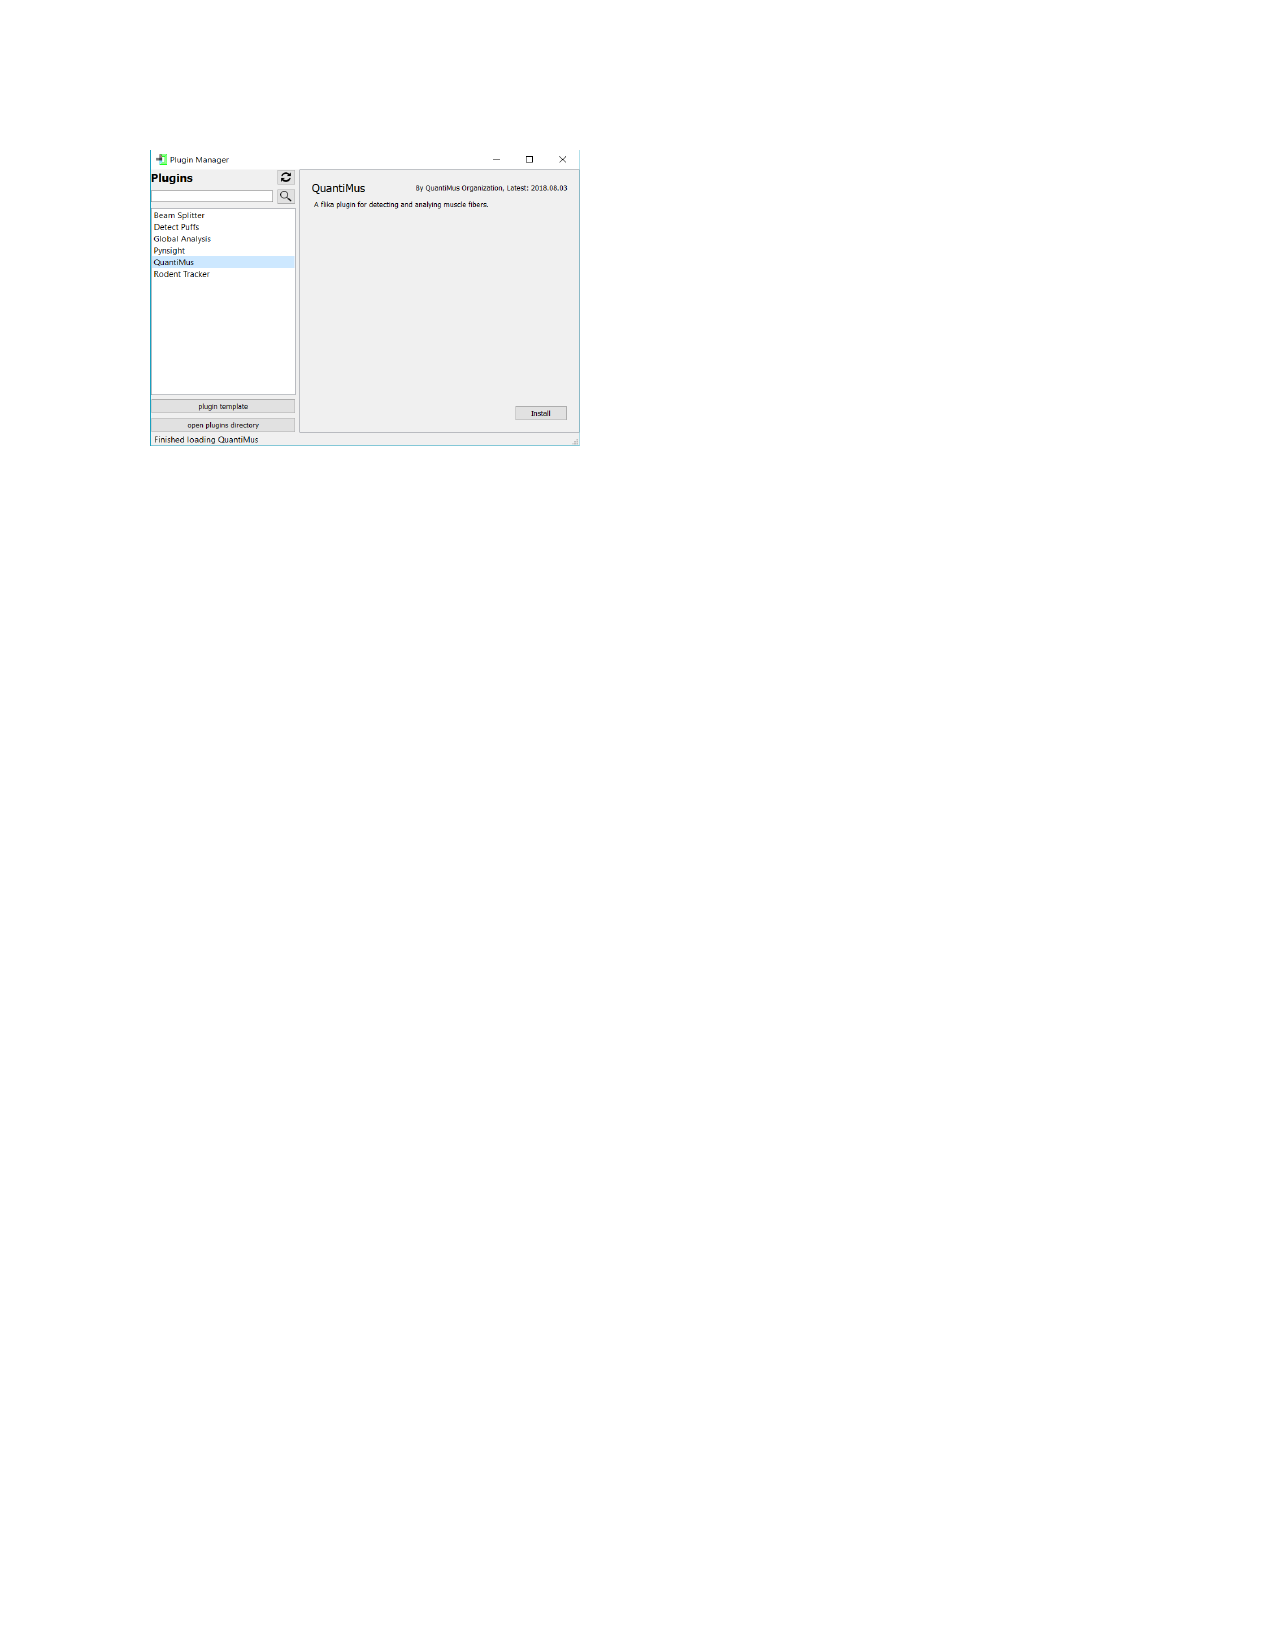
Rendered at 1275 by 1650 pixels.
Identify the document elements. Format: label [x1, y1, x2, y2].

picture [150, 150, 580, 446]
